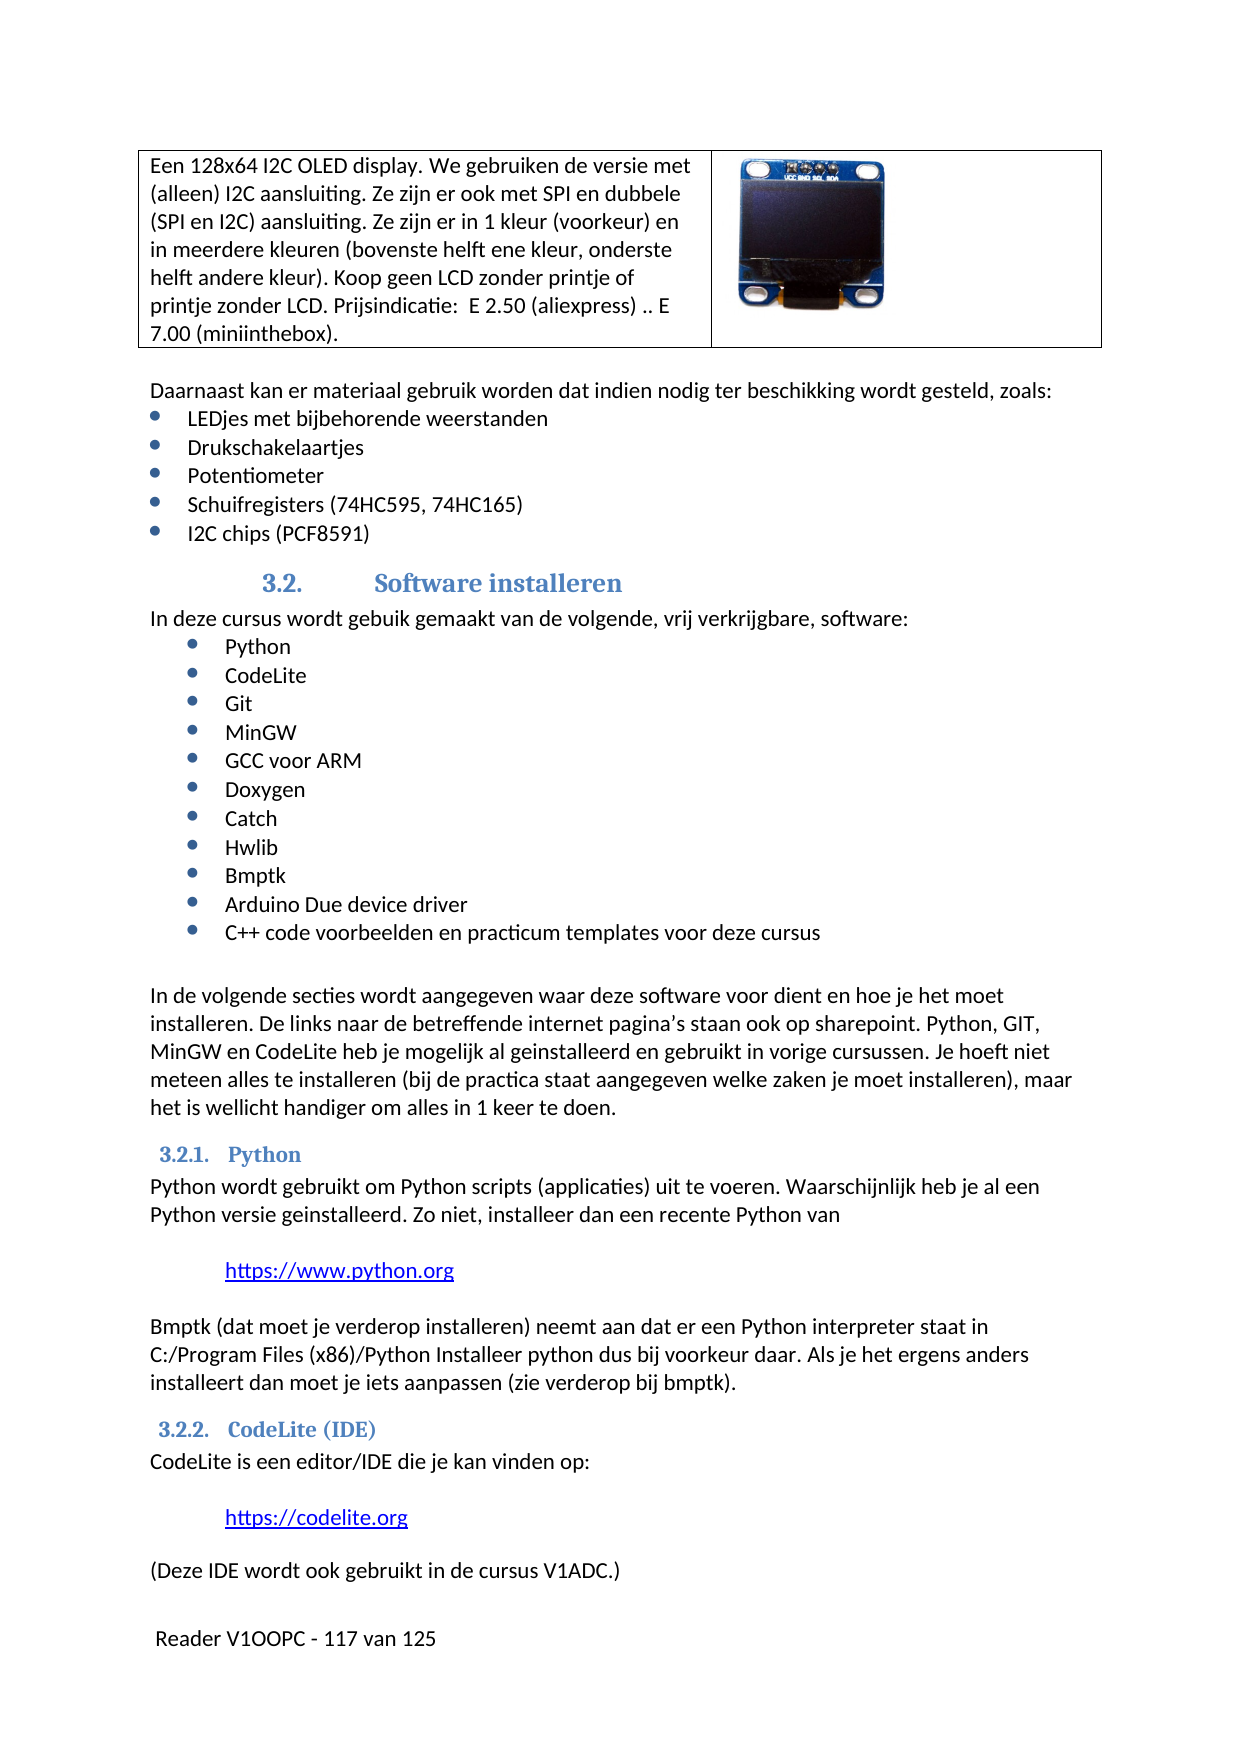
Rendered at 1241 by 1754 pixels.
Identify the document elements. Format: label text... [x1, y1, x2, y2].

list Drukschakelaartjes [150, 433, 1090, 462]
list MinGW [187, 718, 1090, 747]
subtitle Software installeren [262, 568, 1090, 599]
list Schuifregisters (74HC595, 74HC165) [150, 490, 1090, 519]
list Git [187, 689, 1090, 718]
list I2C chips (PCF8591) [150, 519, 1090, 547]
subtitle CodeLite (IDE) [209, 1417, 1090, 1443]
text (Deze IDE wordt ook gebruikt in de cursus V1ADC.) [150, 1556, 1090, 1584]
list Arduino Due device driver [187, 890, 1090, 918]
text https://codelite.org [225, 1503, 1090, 1531]
table_cell Een 128x64 I2C OLED display. We gebruiken de versie met (alleen) I2C aansluiting. Ze zijn er ook met SPI en dubbele (SPI en I2C) aansluiting. Ze zijn er in 1 kleur (voorkeur) en in meerdere kleuren (bovenste helft ene kleur, onderste helft andere kleur). Koop geen LCD zonder printje of printje zonder LCD. Prijsindicatie: E 2.50 (aliexpress) .. E 7.00 (miniinthebox). [139, 151, 711, 347]
text Bmptk (dat moet je verderop installeren) neemt aan dat er een Python interpreter staat in C:/Program Files (x86)/Python Installeer python dus bij voorkeur daar. Als je het ergens anders installeert dan moet je iets aanpassen (zie verderop bij bmptk). [150, 1312, 1090, 1396]
text In deze cursus wordt gebuik gemaakt van de volgende, vrij verkrijgbare, software: [150, 604, 1090, 632]
list Catch [187, 804, 1090, 833]
list Hwlib [187, 833, 1090, 861]
list C++ code voorbeelden en practicum templates voor deze cursus [187, 918, 1090, 947]
list Python [187, 632, 1090, 661]
list Doxygen [187, 775, 1090, 804]
list LEDjes met bijbehorende weerstanden [150, 404, 1090, 433]
text Python wordt gebruikt om Python scripts (applicaties) uit te voeren. Waarschijnlijk heb je al een Python versie geinstalleerd. Zo niet, installeer dan een recente Python van [150, 1172, 1090, 1228]
list Potentiometer [150, 462, 1090, 490]
table_cell [712, 151, 1101, 347]
text In de volgende secties wordt aangegeven waar deze software voor dient en hoe je het moet installeren. De links naar de betreffende internet pagina’s staan ook op sharepoint. Python, GIT, MinGW en CodeLite heb je mogelijk al geinstalleerd en gebruikt in vorige cursussen. Je hoeft niet meteen alles te installeren (bij de practica staat aangegeven welke zaken je moet installeren), maar het is wellicht handiger om alles in 1 keer te doen. [150, 981, 1090, 1121]
list Bmptk [187, 861, 1090, 890]
text Daarnaast kan er materiaal gebruik worden dat indien nodig ter beschikking wordt gesteld, zoals: [150, 376, 1090, 404]
subtitle Python [209, 1142, 1090, 1168]
list CodeLite [187, 661, 1090, 689]
text https://www.python.org [225, 1256, 1090, 1284]
text CodeLite is een editor/IDE die je kan vinden op: [150, 1447, 1090, 1475]
list GCC voor ARM [187, 747, 1090, 775]
picture [722, 151, 897, 318]
